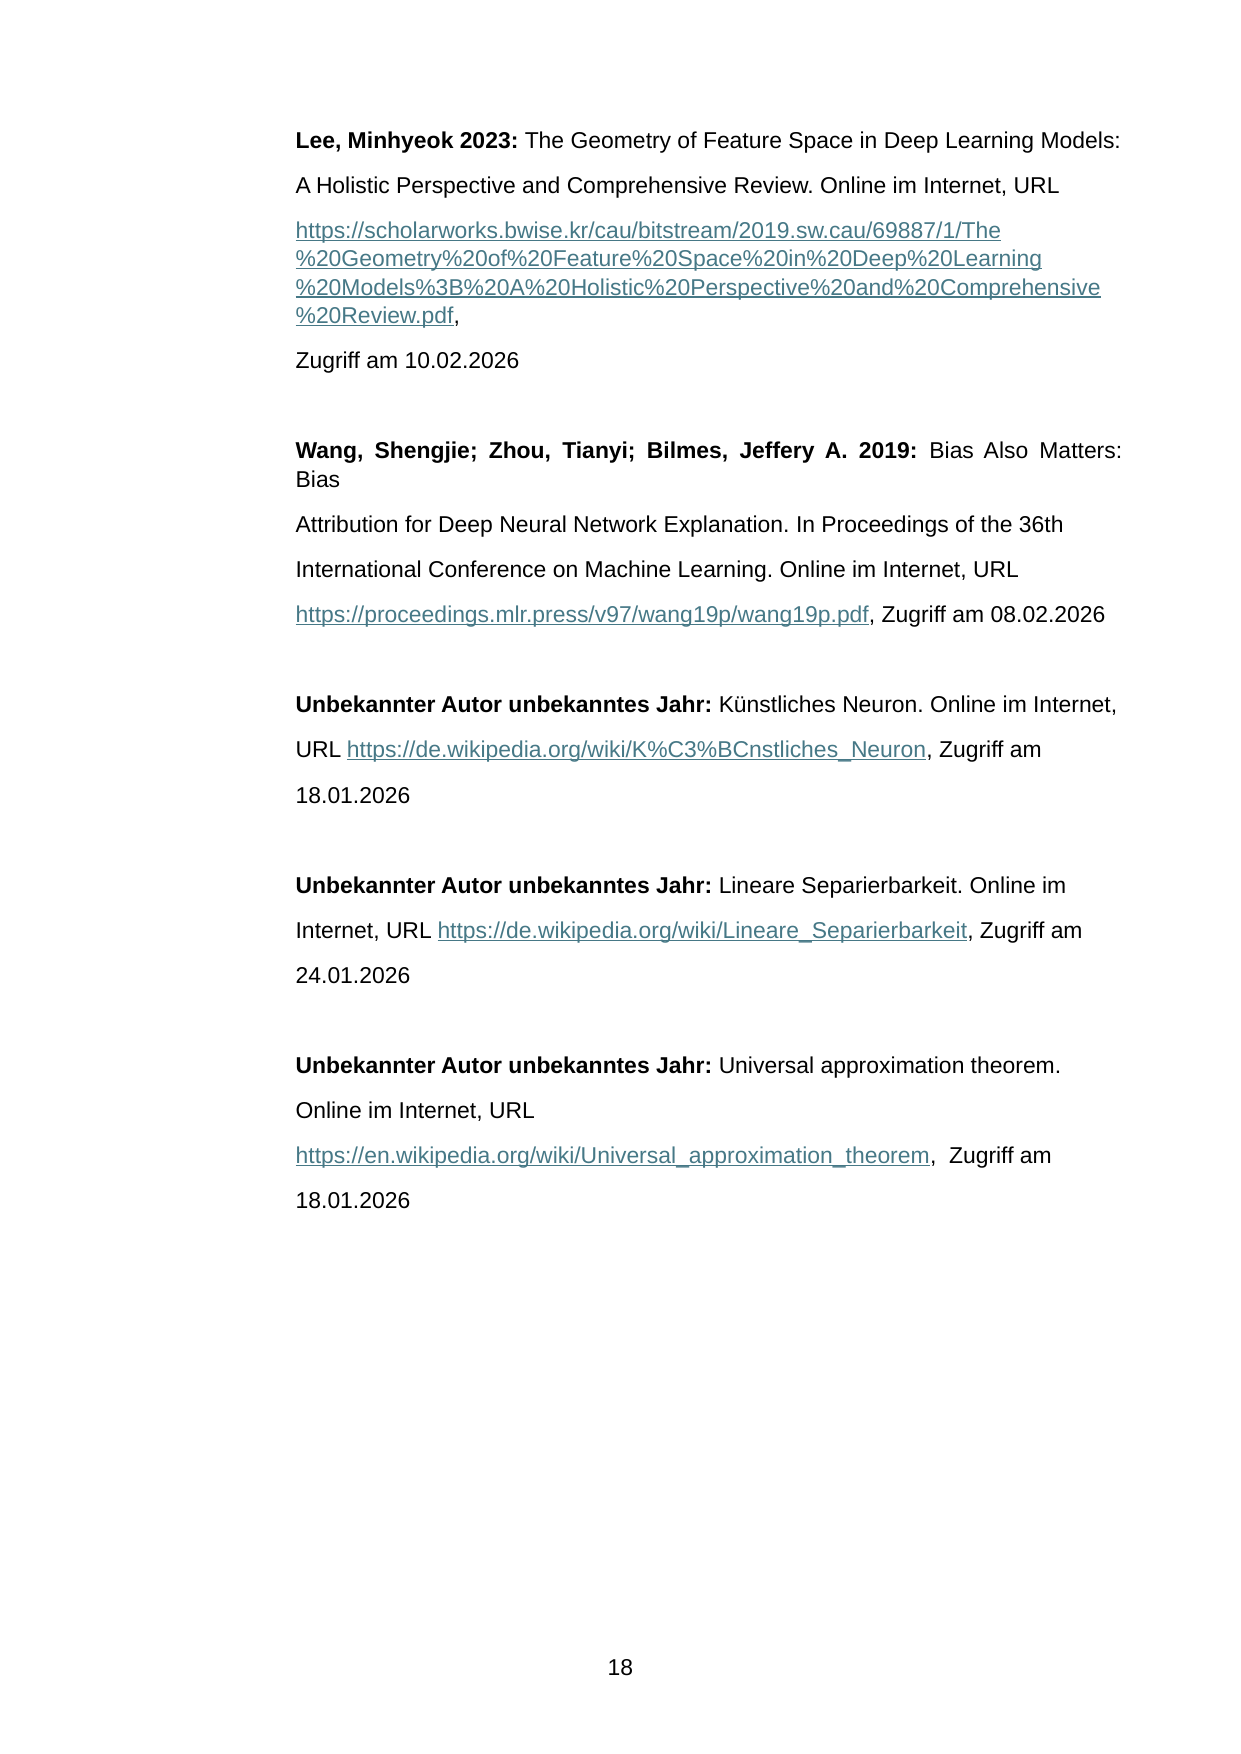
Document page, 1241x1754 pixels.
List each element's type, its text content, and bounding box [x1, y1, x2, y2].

text URL https://de.wikipedia.org/wiki/K%C3%BCnstliches_Neuron, Zugriff am [295, 736, 1122, 763]
text A Holistic Perspective and Comprehensive Review. Online im Internet, URL [295, 172, 1122, 198]
text https://scholarworks.bwise.kr/cau/bitstream/2019.sw.cau/69887/1/The%20Geometry%20of%20Feature%20Space%20in%20Deep%20Learning%20Models%3B%20A%20Holistic%20Perspective%20and%20Comprehensive%20Review.pdf, [295, 217, 1122, 328]
text Unbekannter Autor unbekanntes Jahr: Universal approximation theorem. [295, 1052, 1122, 1078]
text Internet, URL https://de.wikipedia.org/wiki/Lineare_Separierbarkeit, Zugriff am [295, 917, 1122, 943]
text International Conference on Machine Learning. Online im Internet, URL [295, 556, 1122, 582]
text https://en.wikipedia.org/wiki/Universal_approximation_theorem, Zugriff am [295, 1142, 1122, 1169]
text 18.01.2026 [295, 1187, 1122, 1214]
text Attribution for Deep Neural Network Explanation. In Proceedings of the 36th [295, 511, 1122, 537]
text Unbekannter Autor unbekanntes Jahr: Künstliches Neuron. Online im Internet, [295, 691, 1122, 718]
text Online im Internet, URL [295, 1097, 1122, 1124]
text 24.01.2026 [295, 962, 1122, 988]
text Wang, Shengjie; Zhou, Tianyi; Bilmes, Jeffery A. 2019: Bias Also Matters: Bias [295, 437, 1122, 492]
text Unbekannter Autor unbekanntes Jahr: Lineare Separierbarkeit. Online im [295, 872, 1122, 898]
text Lee, Minhyeok 2023: The Geometry of Feature Space in Deep Learning Models: [295, 127, 1122, 153]
text Zugriff am 10.02.2026 [295, 347, 1122, 373]
text https://proceedings.mlr.press/v97/wang19p/wang19p.pdf, Zugriff am 08.02.2026 [295, 601, 1122, 627]
text 18.01.2026 [295, 782, 1122, 808]
